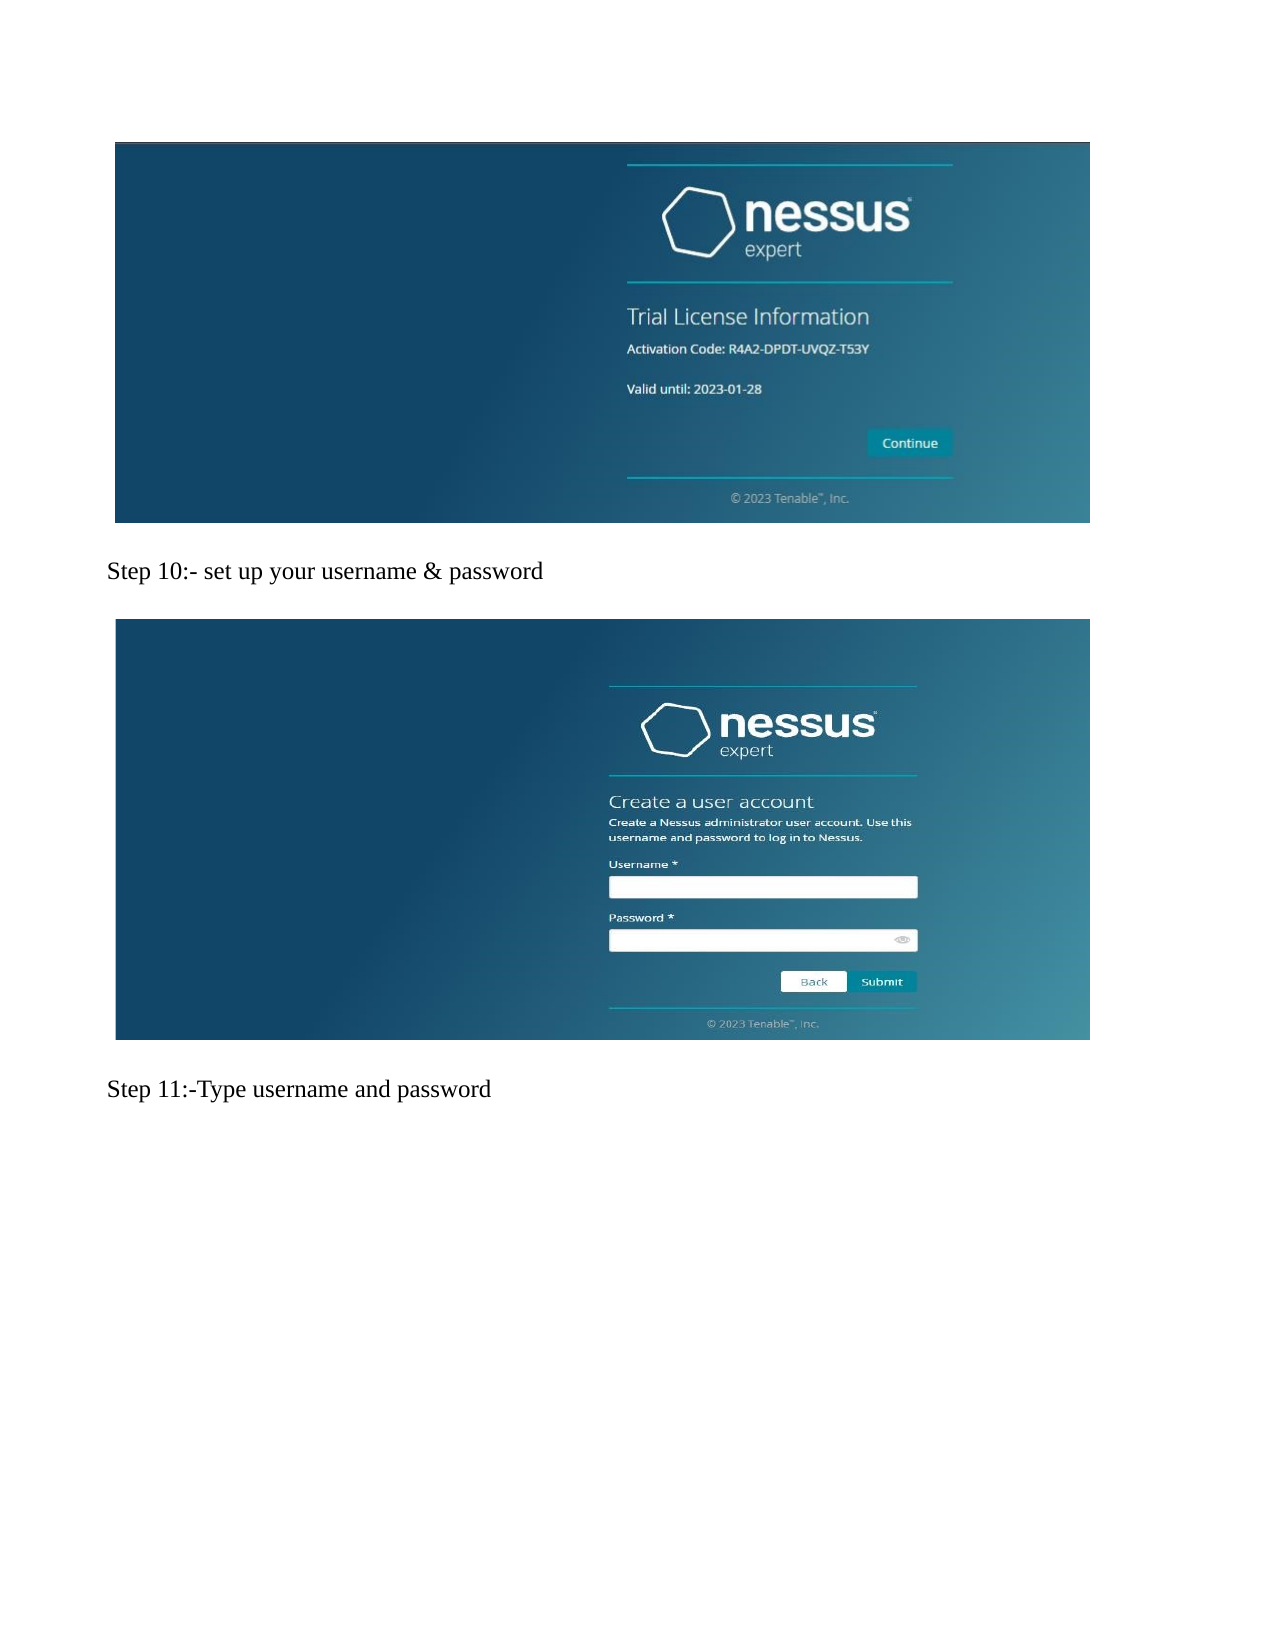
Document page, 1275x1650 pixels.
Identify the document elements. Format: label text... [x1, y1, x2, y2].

picture [115, 619, 1090, 1040]
picture [115, 142, 1090, 523]
text Step 11:-Type username and password [107, 1074, 1229, 1103]
text Step 10:- set up your username & password [107, 556, 1229, 585]
